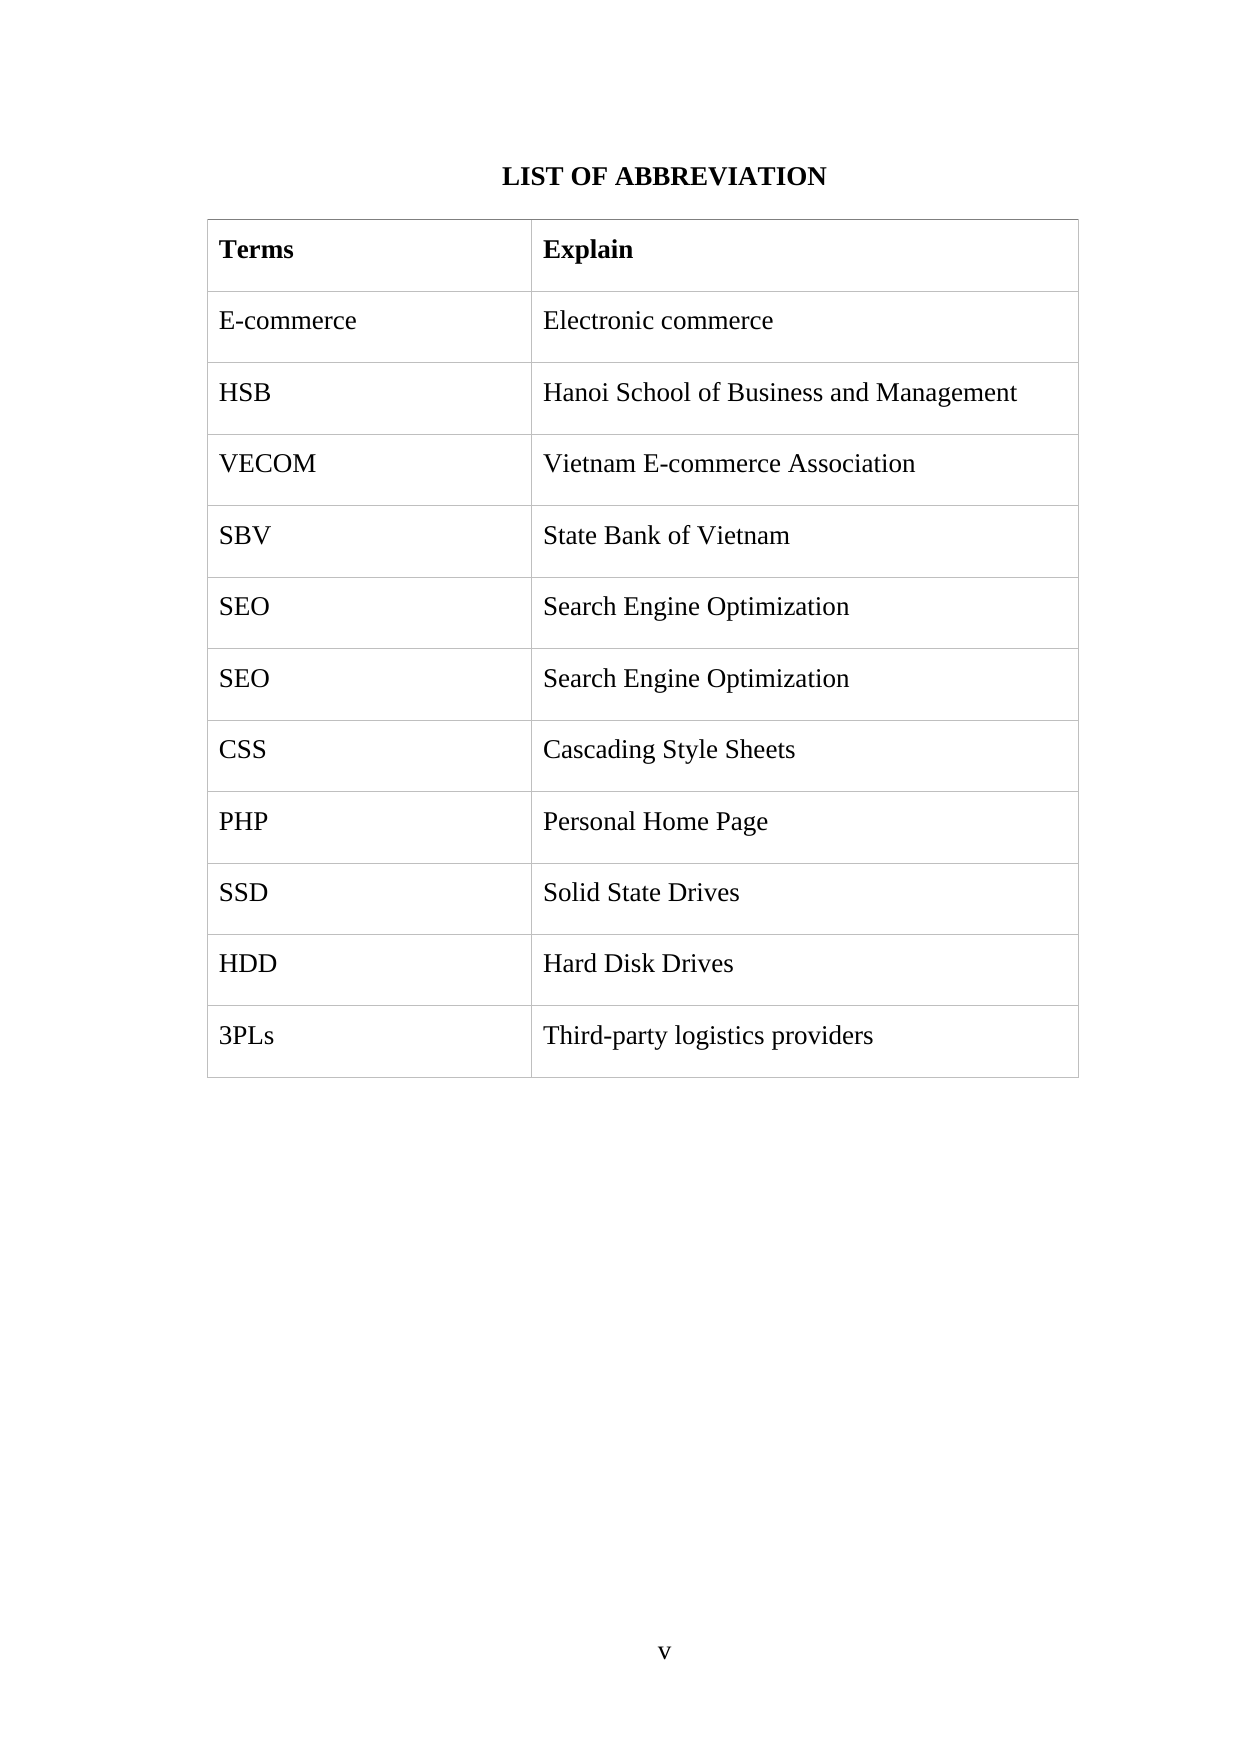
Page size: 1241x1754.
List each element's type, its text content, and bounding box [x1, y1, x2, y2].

table_cell SEO [208, 649, 531, 719]
table_cell E-commerce [208, 292, 531, 362]
table_cell HDD [208, 935, 531, 1005]
table_cell Search Engine Optimization [532, 578, 1078, 648]
table_cell SSD [208, 864, 531, 934]
table_cell VECOM [208, 435, 531, 505]
subtitle LIST OF ABBREVIATION [207, 160, 1122, 191]
table_cell Third-party logistics providers [532, 1006, 1078, 1077]
table_cell Search Engine Optimization [532, 649, 1078, 719]
table_cell State Bank of Vietnam [532, 506, 1078, 577]
table_cell Hard Disk Drives [532, 935, 1078, 1005]
table_cell Electronic commerce [532, 292, 1078, 362]
table_header Explain [532, 220, 1078, 291]
table_cell CSS [208, 721, 531, 791]
table_cell 3PLs [208, 1006, 531, 1077]
table_cell HSB [208, 363, 531, 434]
table_header Terms [208, 220, 531, 291]
table_cell Solid State Drives [532, 864, 1078, 934]
table_cell Personal Home Page [532, 792, 1078, 862]
table_cell Hanoi School of Business and Management [532, 363, 1078, 434]
table_cell SBV [208, 506, 531, 577]
table_cell Vietnam E-commerce Association [532, 435, 1078, 505]
table_cell SEO [208, 578, 531, 648]
table_cell Cascading Style Sheets [532, 721, 1078, 791]
table_cell PHP [208, 792, 531, 862]
